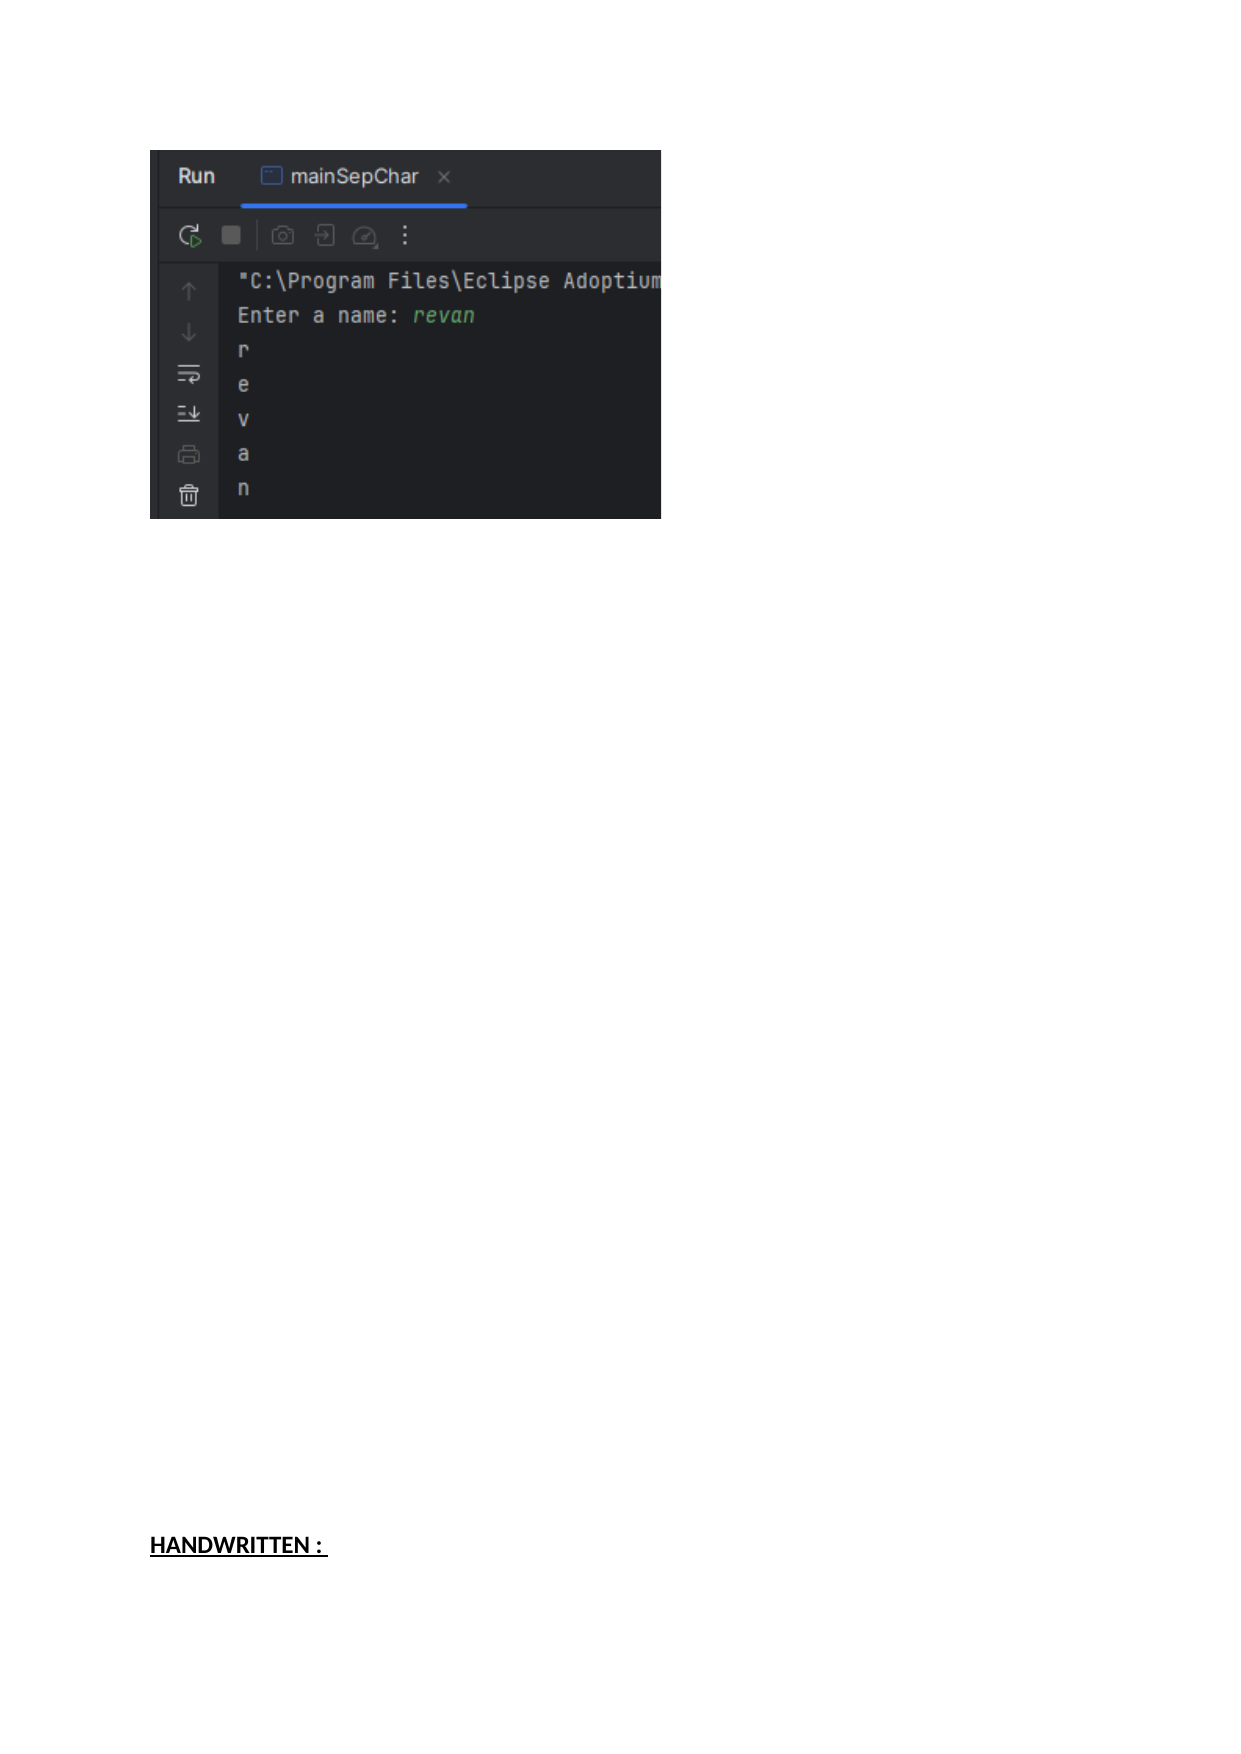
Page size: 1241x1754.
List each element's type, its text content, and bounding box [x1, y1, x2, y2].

picture [150, 150, 662, 519]
text HANDWRITTEN : [150, 1529, 1090, 1560]
